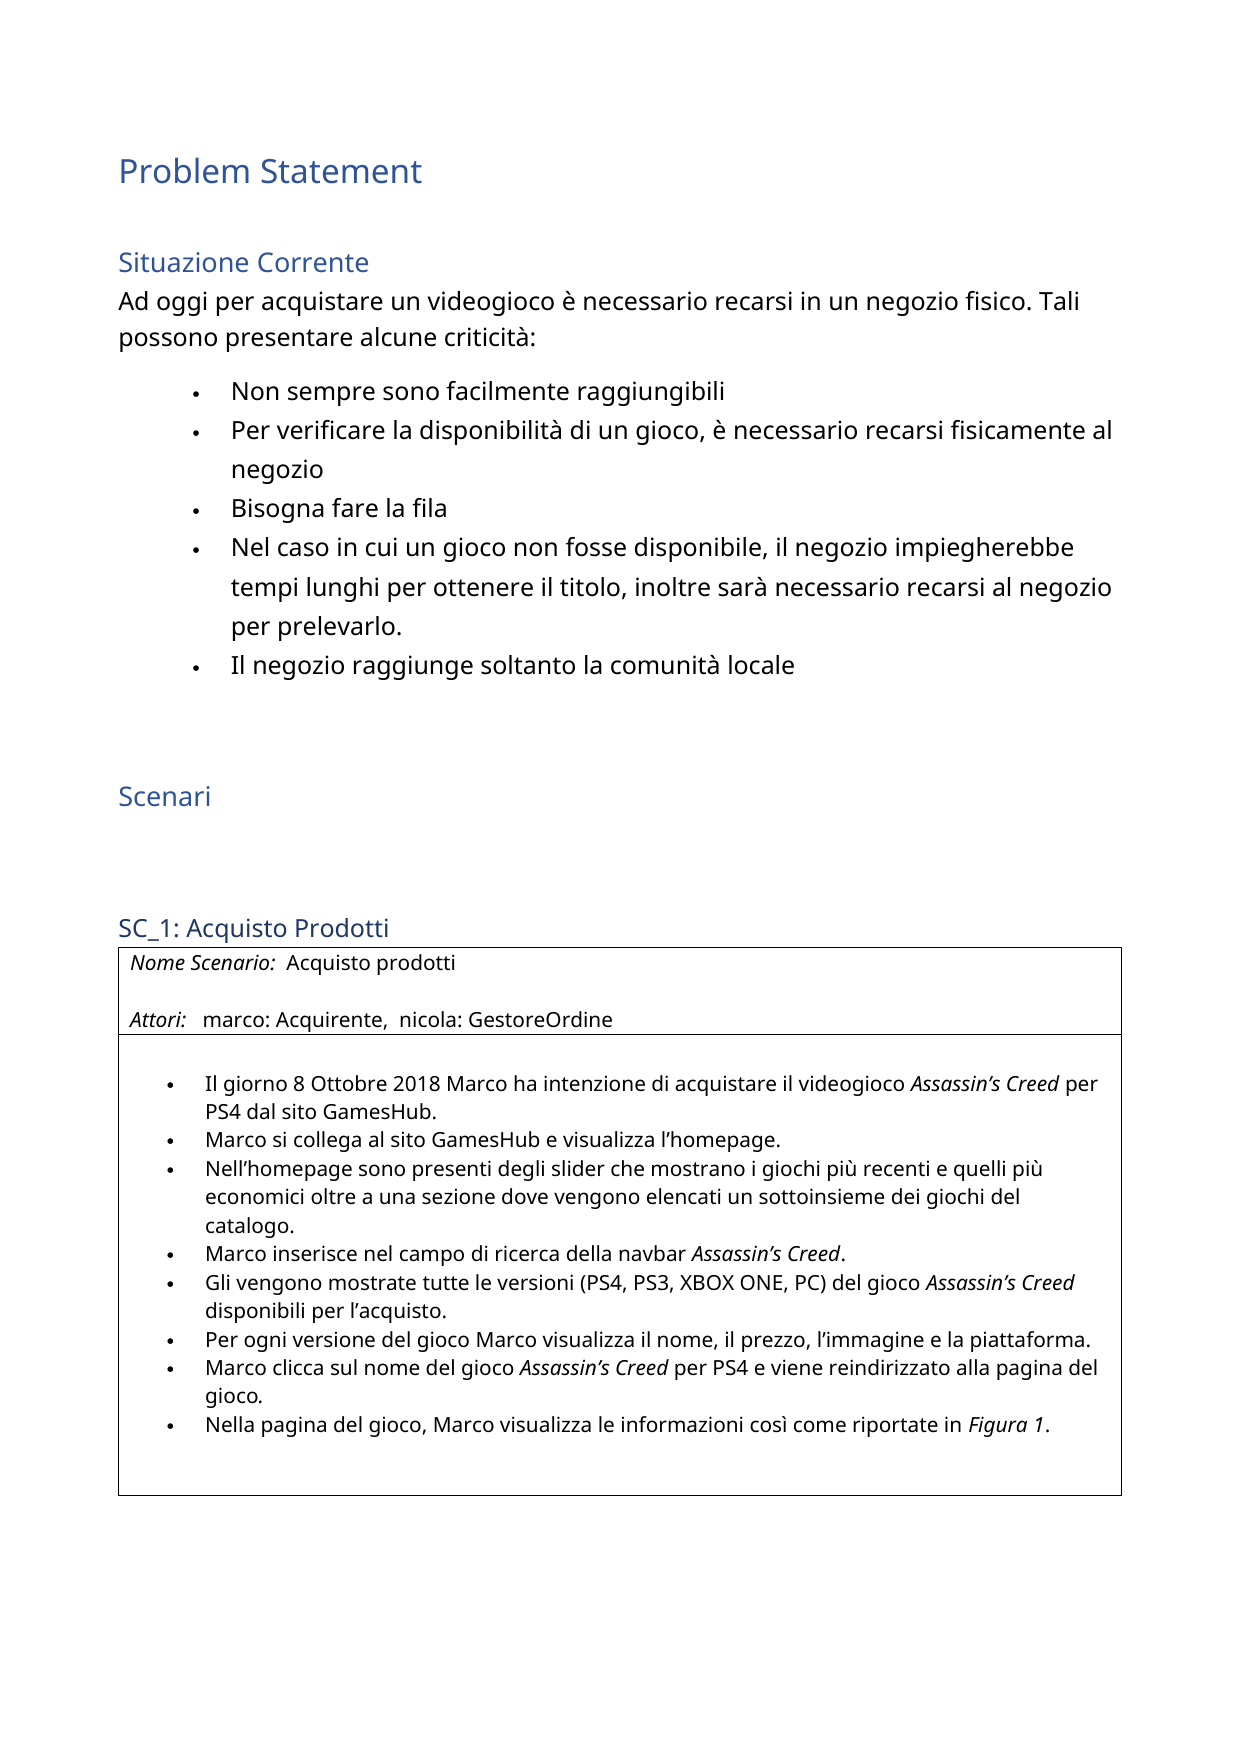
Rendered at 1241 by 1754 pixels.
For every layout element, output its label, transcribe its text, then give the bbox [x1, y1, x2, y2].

subtitle SC_1: Acquisto Prodotti [118, 911, 1122, 944]
list Bisogna fare la fila [193, 491, 1122, 525]
table_header Nome Scenario: Acquisto prodotti Attori: marco: Acquirente, nicola: GestoreOrdine [119, 948, 1121, 1034]
text Ad oggi per acquistare un videogioco è necessario recarsi in un negozio fisico. Tali possono presentare alcune criticità: [118, 283, 1122, 354]
subtitle Problem Statement [118, 148, 1122, 193]
list Per verificare la disponibilità di un gioco, è necessario recarsi fisicamente al negozio [193, 413, 1122, 486]
list Non sempre sono facilmente raggiungibili [193, 373, 1122, 407]
subtitle Scenari [118, 777, 1122, 814]
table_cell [119, 1035, 1121, 1495]
list Nel caso in cui un gioco non fosse disponibile, il negozio impiegherebbe tempi lunghi per ottenere il titolo, inoltre sarà necessario recarsi al negozio per prelevarlo. [193, 530, 1122, 642]
list Il negozio raggiunge soltanto la comunità locale [193, 648, 1122, 682]
subtitle Situazione Corrente [118, 243, 1122, 280]
